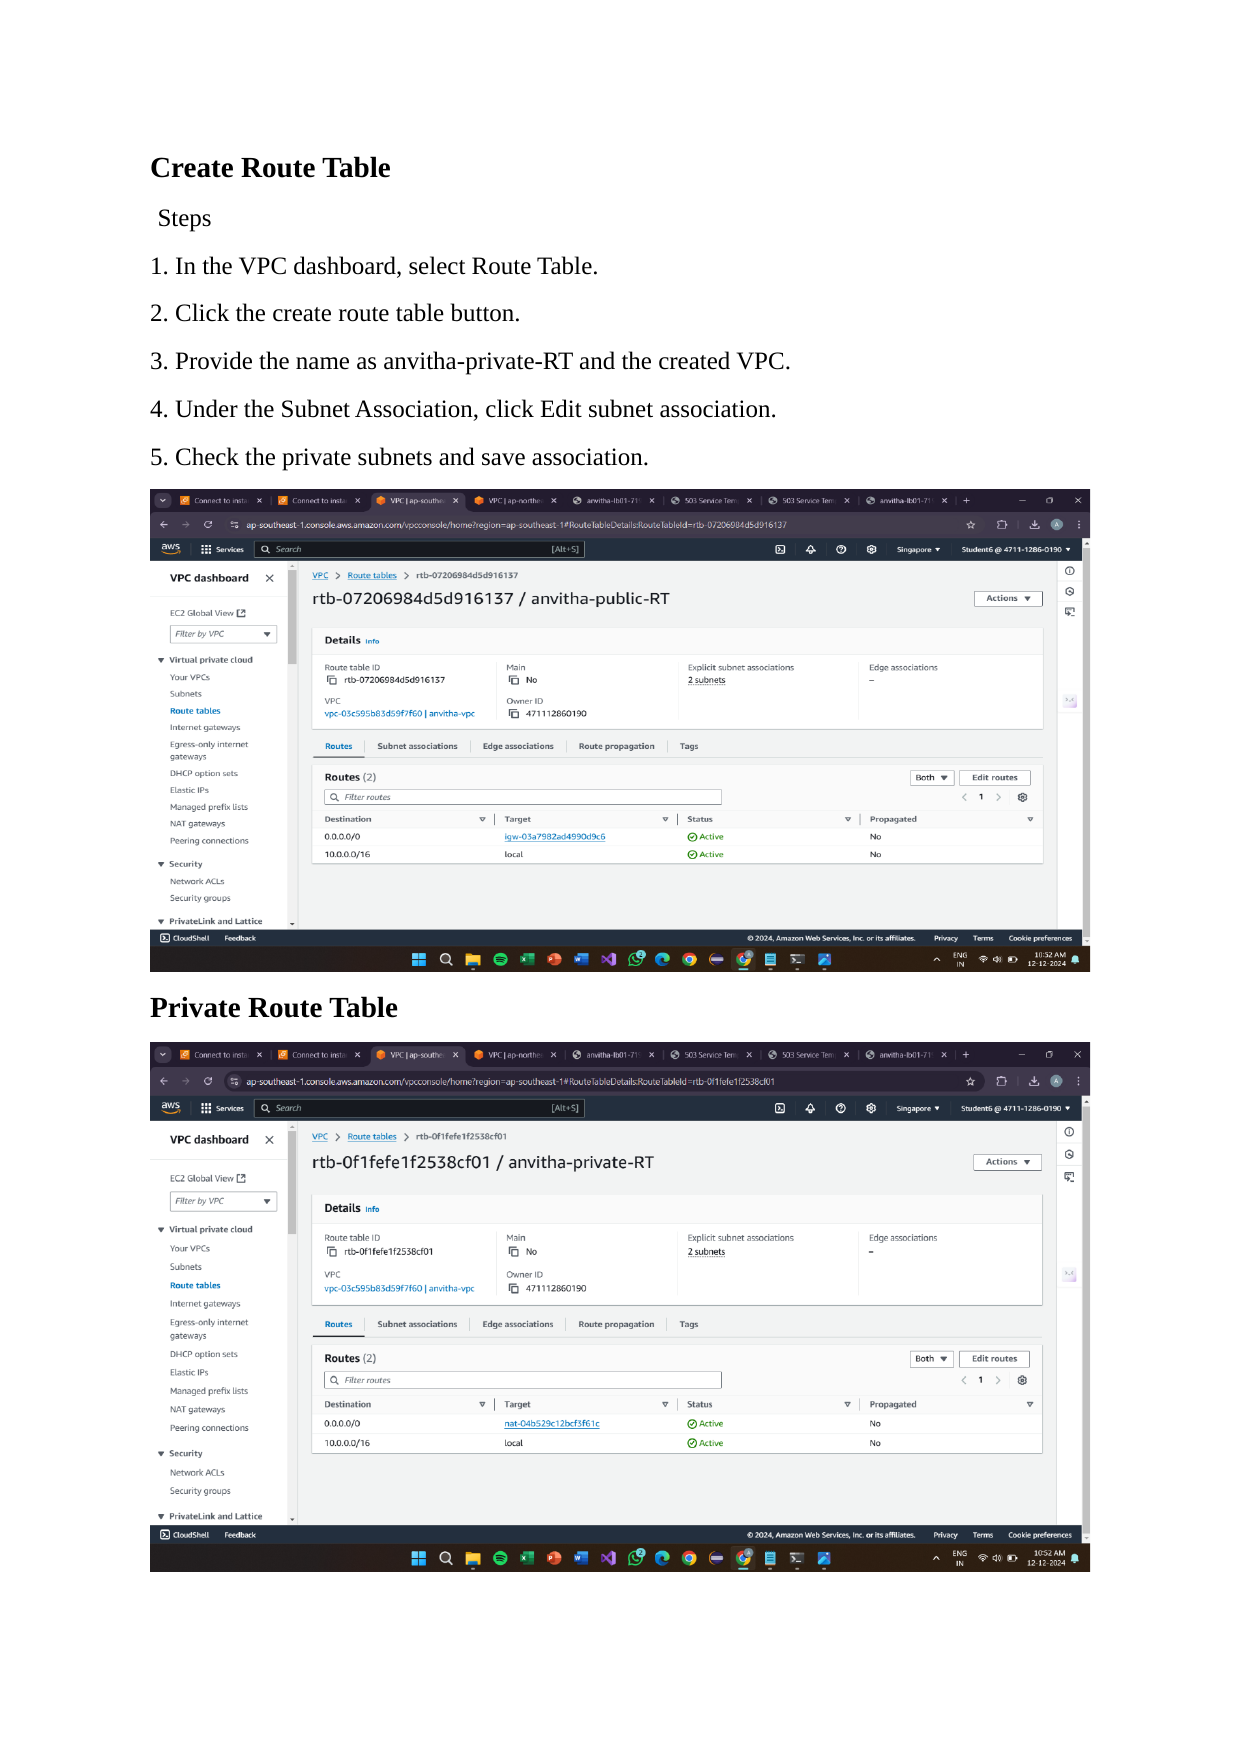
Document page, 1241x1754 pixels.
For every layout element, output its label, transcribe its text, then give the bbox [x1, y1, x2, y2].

text 4. Under the Subnet Association, click Edit subnet association. [150, 394, 1090, 423]
text 5. Check the private subnets and save association. [150, 442, 1090, 470]
text Private Route Table [150, 990, 1090, 1024]
picture [150, 1042, 1091, 1572]
text Steps [150, 203, 1090, 232]
text Create Route Table [150, 150, 1090, 183]
text 1. In the VPC dashboard, select Route Table. [150, 251, 1090, 279]
text 2. Click the create route table button. [150, 298, 1090, 327]
text 3. Provide the name as anvitha-private-RT and the created VPC. [150, 346, 1090, 375]
picture [150, 489, 1091, 972]
